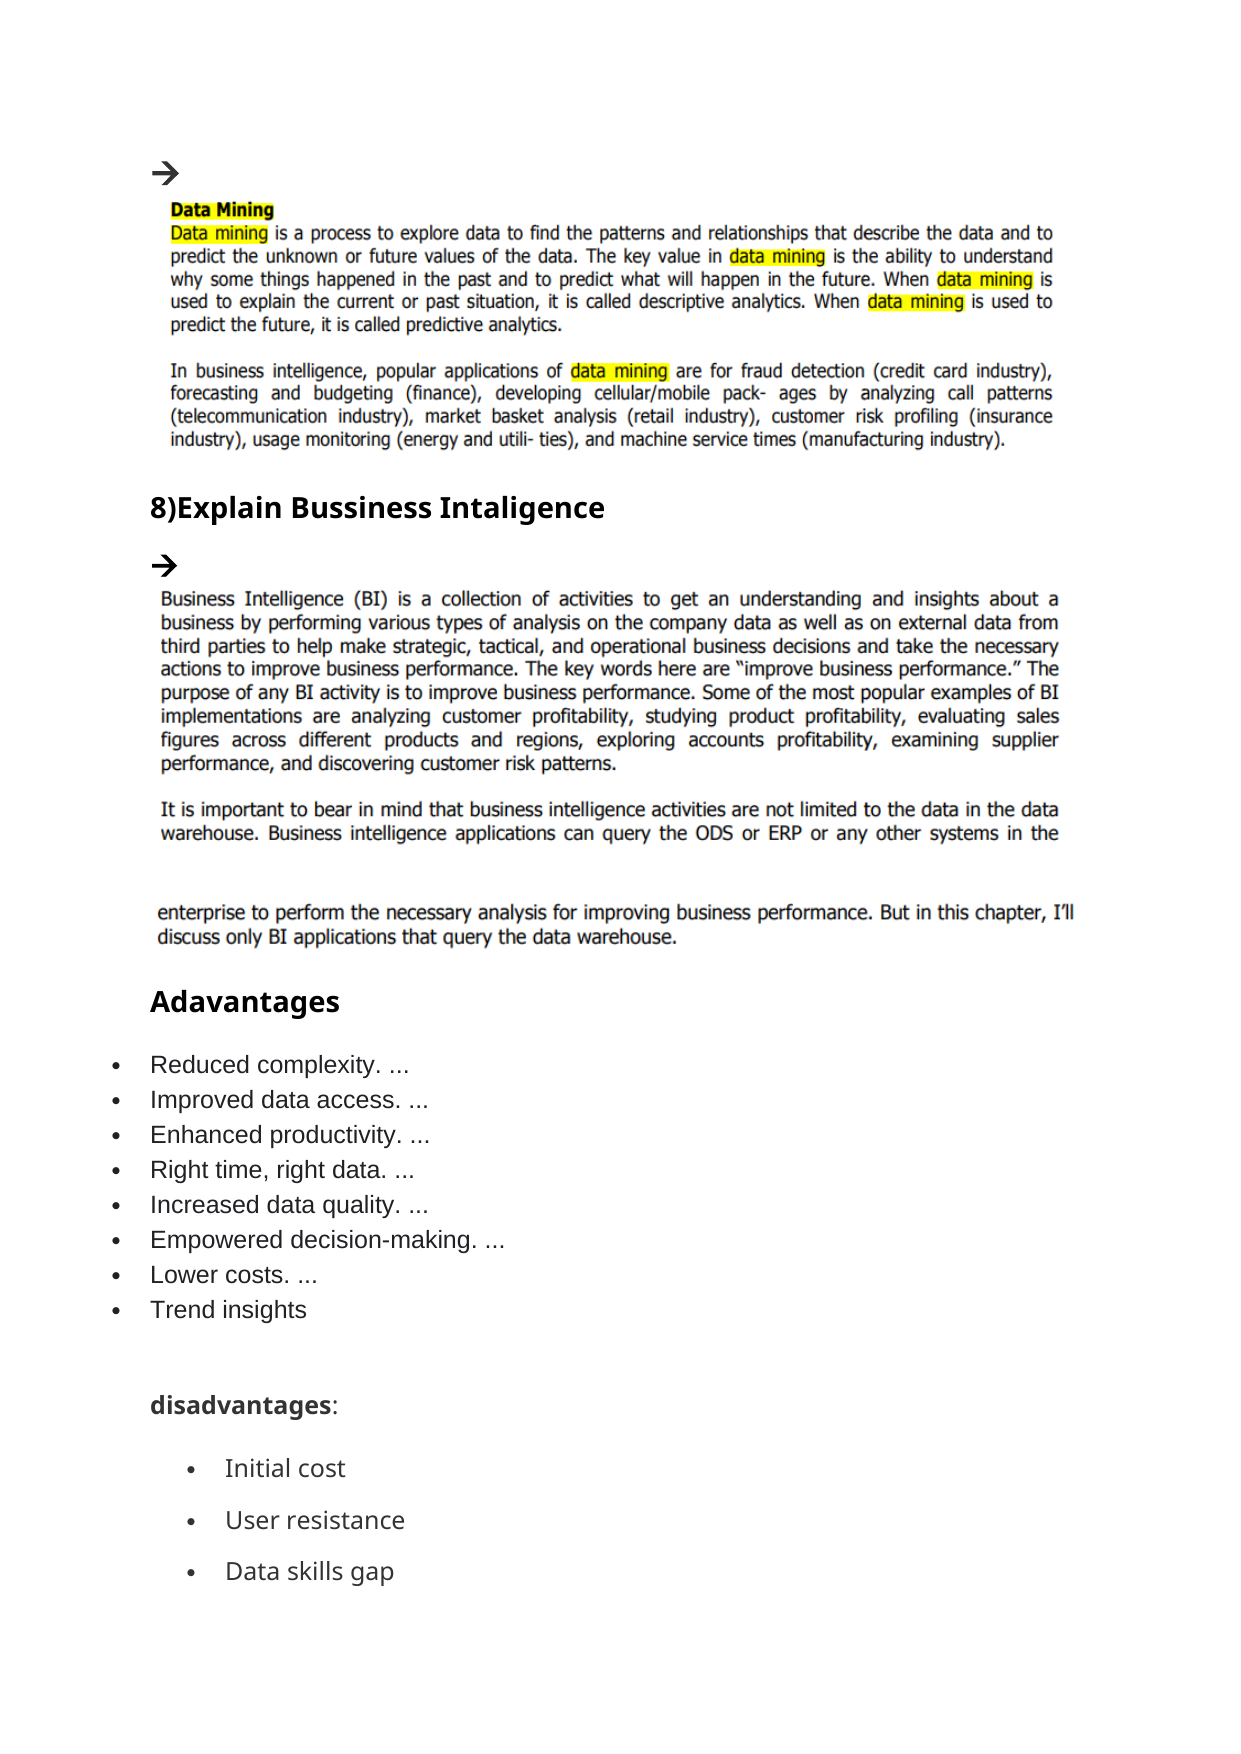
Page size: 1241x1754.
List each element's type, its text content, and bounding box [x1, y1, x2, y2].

list Lower costs. ... [112, 1260, 1090, 1288]
list User resistance [187, 1502, 1090, 1537]
picture [150, 582, 1091, 867]
picture [150, 895, 1091, 952]
list Initial cost [187, 1451, 1090, 1485]
list Increased data quality. ... [112, 1190, 1090, 1218]
list Data skills gap [187, 1554, 1090, 1588]
list Improved data access. ... [112, 1085, 1090, 1113]
text 8)Explain Bussiness Intaligence [150, 487, 1090, 527]
list Enhanced productivity. ... [112, 1120, 1090, 1148]
list Right time, right data. ... [112, 1155, 1090, 1183]
list Reduced complexity. ... [112, 1050, 1090, 1078]
list Empowered decision-making. ... [112, 1225, 1090, 1253]
picture [150, 191, 1091, 458]
text disadvantages: [150, 1388, 1090, 1422]
list Trend insights [112, 1295, 1090, 1323]
text Adavantages [150, 981, 1090, 1021]
